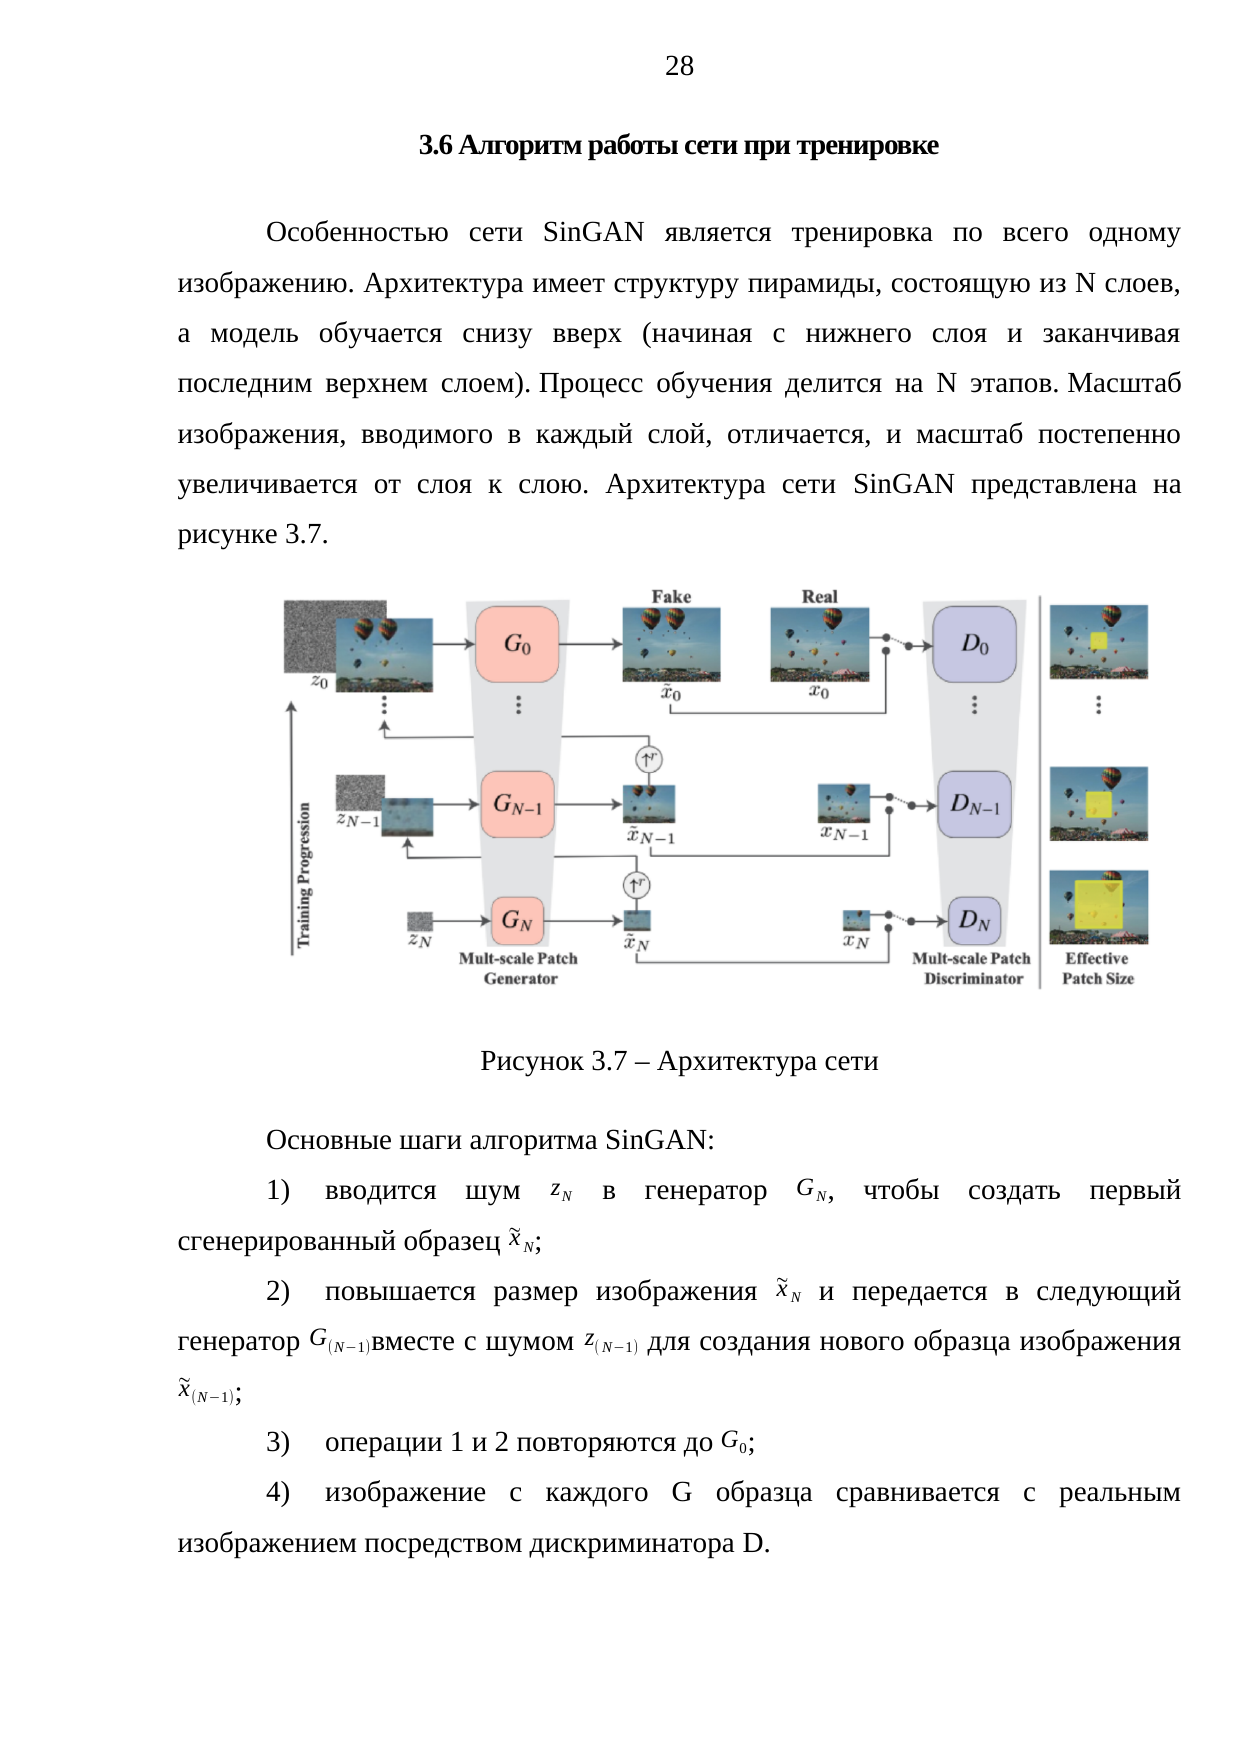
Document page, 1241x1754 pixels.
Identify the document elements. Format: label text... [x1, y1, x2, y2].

list вводится шум в генератор , чтобы создать первый сгенерированный образец ; [177, 1172, 1182, 1256]
list повышается размер изображения и передается в следующий генератор вместе с шумом для создания нового образца изображения ; [177, 1273, 1182, 1407]
text Рисунок 3.7 – Архитектура сети [177, 1043, 1182, 1076]
list операции 1 и 2 повторяются до ; [177, 1424, 1182, 1458]
picture [265, 579, 1183, 997]
text Основные шаги алгоритма SinGAN: [177, 1122, 1182, 1156]
text 3.6 Алгоритм работы сети при тренировке [177, 127, 1182, 160]
text Особенностью cети SinGAN является тренировка по всего одному изображению. Архитектура имеет структуру пирамиды, состоящую из N слоев, а модель обучается снизу вверх (начиная с нижнего слоя и заканчивая последним верхнем слоем). Процесс обучения делится на N этапов. Масштаб изображения, вводимого в каждый слой, отличается, и масштаб постепенно увеличивается от слоя к слою. Архитектура сети SinGAN представлена на рисунке 3.7. [177, 214, 1182, 550]
list изображение с каждого G образца сравнивается с реальным изображением посредством дискриминатора D. [177, 1474, 1182, 1558]
